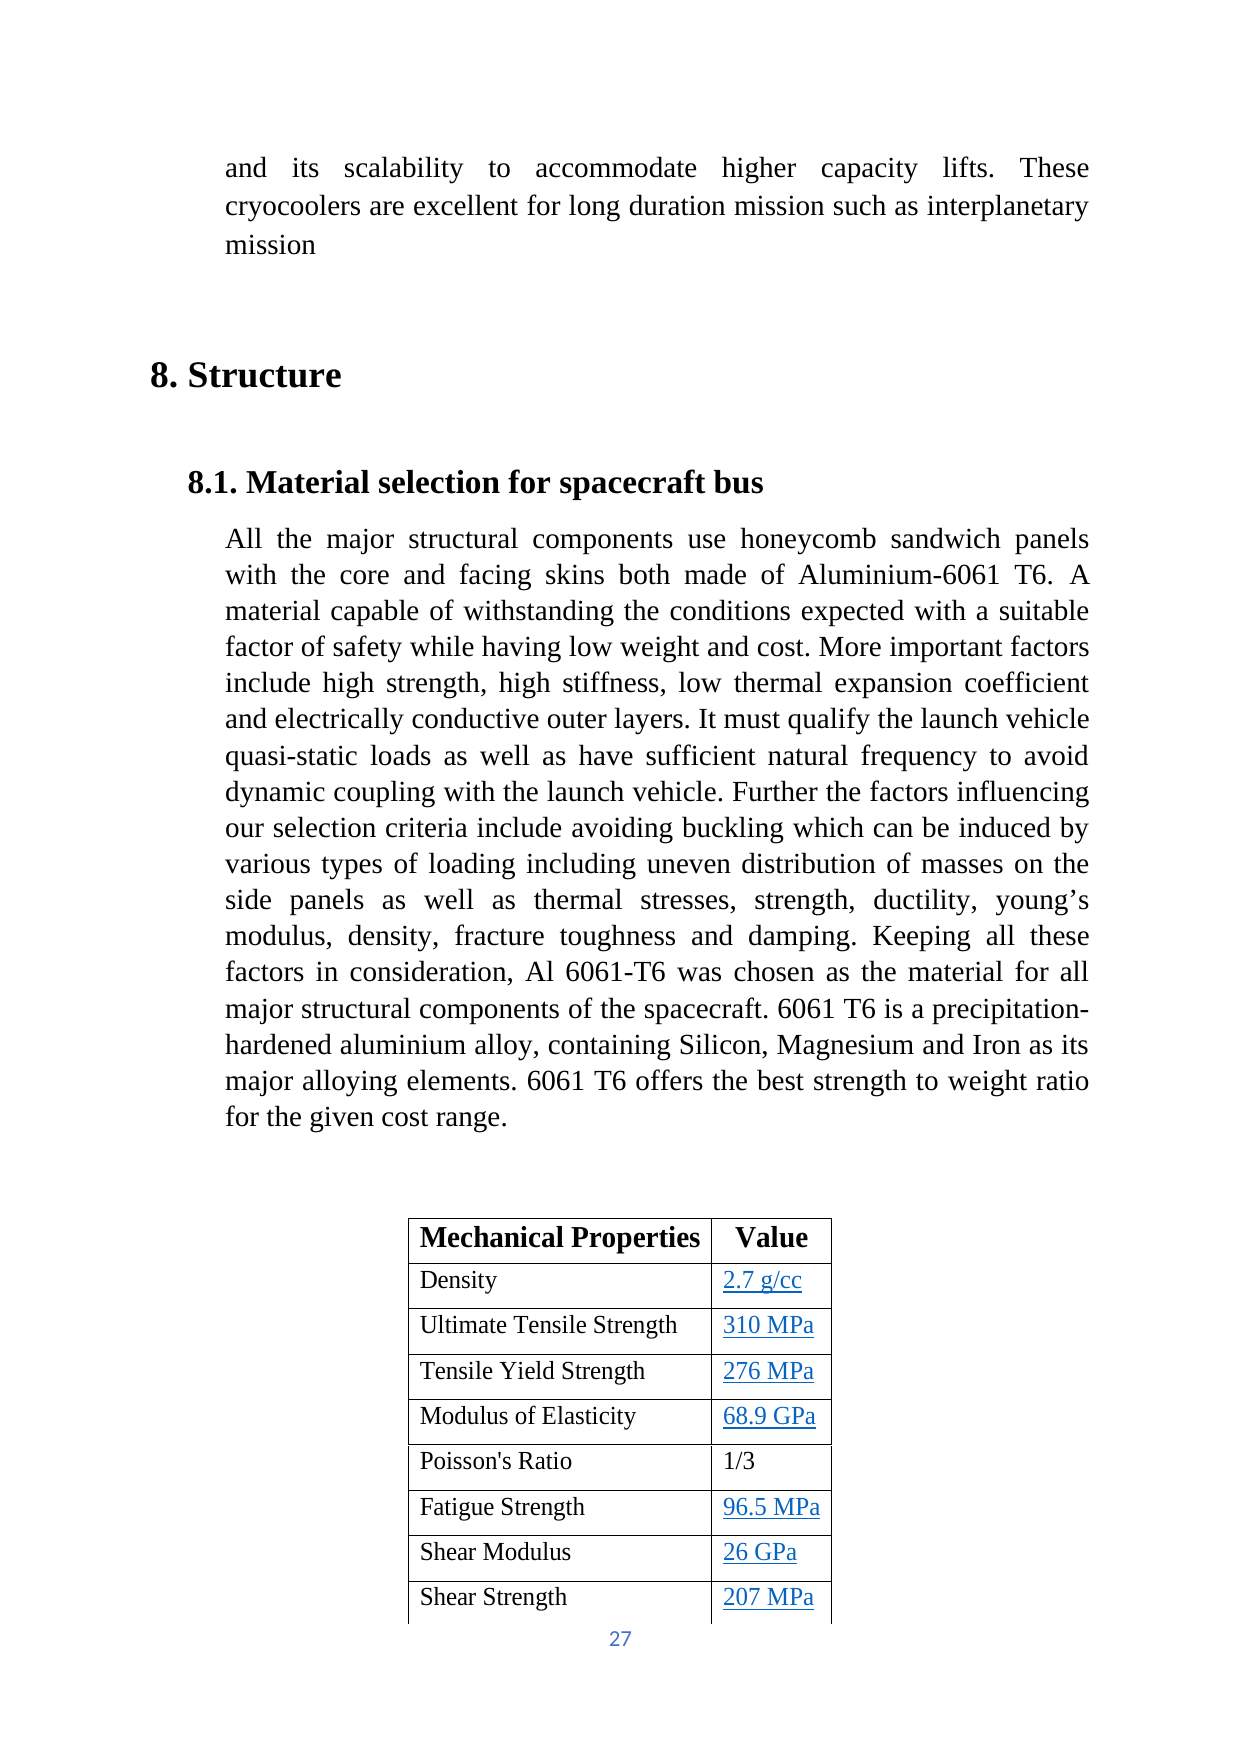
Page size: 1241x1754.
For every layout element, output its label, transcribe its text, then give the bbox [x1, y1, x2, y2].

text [225, 150, 1090, 261]
text 8. Structure [150, 352, 1090, 395]
text 8.1. Material selection for spacecraft bus [150, 462, 1090, 501]
text All the major structural components use honeycomb sandwich panels with the core and facing skins both made of Aluminium-6061 T6. A material capable of withstanding the conditions expected with a suitable factor of safety while having low weight and cost. More important factors include high strength, high stiffness, low thermal expansion coefficient and electrically conductive outer layers. It must qualify the launch vehicle quasi-static loads as well as have sufficient natural frequency to avoid dynamic coupling with the launch vehicle. Further the factors influencing our selection criteria include avoiding buckling which can be induced by various types of loading including uneven distribution of masses on the side panels as well as thermal stresses, strength, ductility, young’s modulus, density, fracture toughness and damping. Keeping all these factors in consideration, Al 6061-T6 was chosen as the material for all major structural components of the spacecraft. 6061 T6 is a precipitation-hardened aluminium alloy, containing Silicon, Magnesium and Iron as its major alloying elements. 6061 T6 offers the best strength to weight ratio for the given cost range. [225, 521, 1090, 1133]
